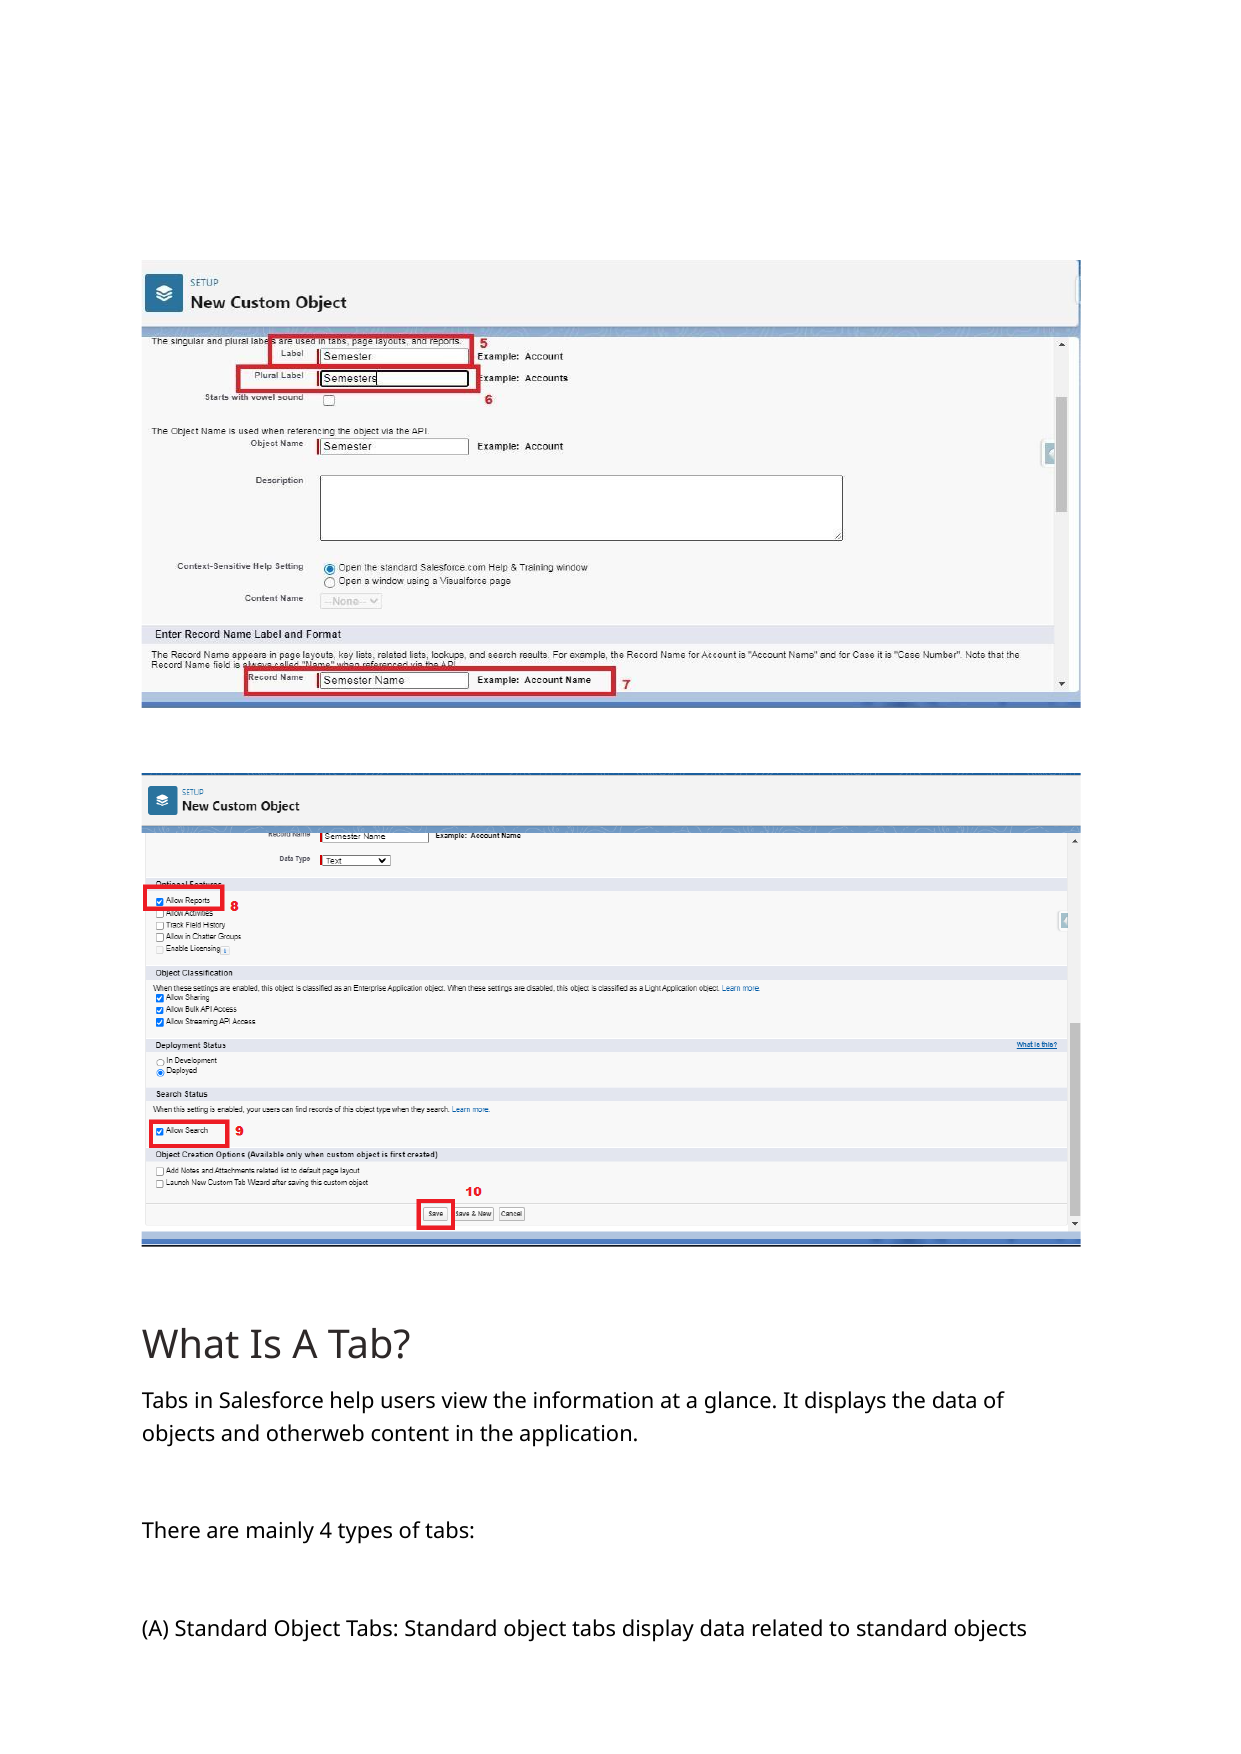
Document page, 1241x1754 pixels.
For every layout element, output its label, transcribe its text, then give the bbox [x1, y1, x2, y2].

picture [141, 260, 1081, 708]
subtitle What Is A Tab? [142, 1310, 1081, 1370]
text (A) Standard Object Tabs: Standard object tabs display data related to standard objects [142, 1612, 1081, 1642]
text There are mainly 4 types of tabs: [142, 1515, 1081, 1545]
picture [141, 773, 1081, 1247]
text Tabs in Salesforce help users view the information at a glance. It displays the data of objects and otherweb content in the application. [142, 1385, 1081, 1447]
